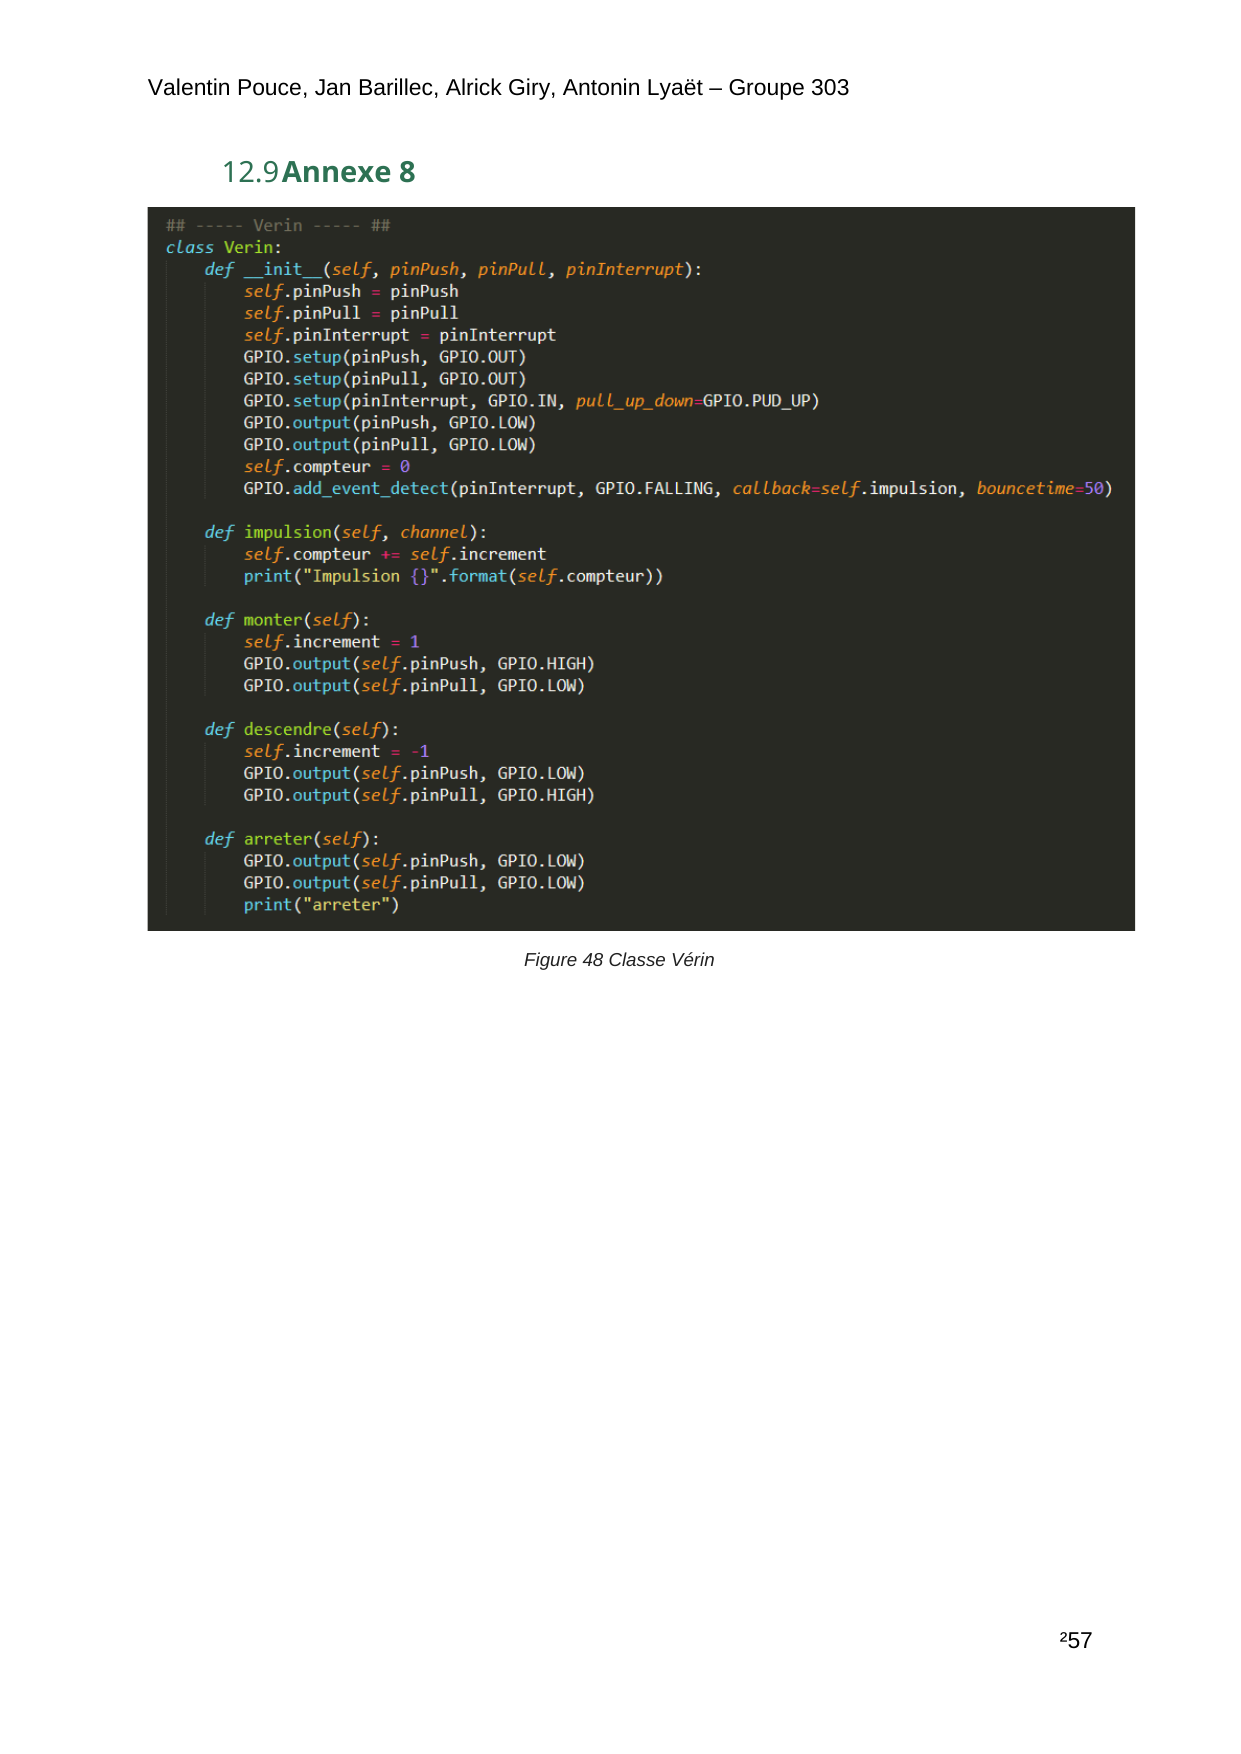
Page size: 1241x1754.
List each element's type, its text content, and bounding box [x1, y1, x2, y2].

picture [147, 207, 1135, 931]
subtitle Annexe 8 [221, 152, 1093, 191]
text Figure Classe Vérin [148, 949, 1093, 971]
